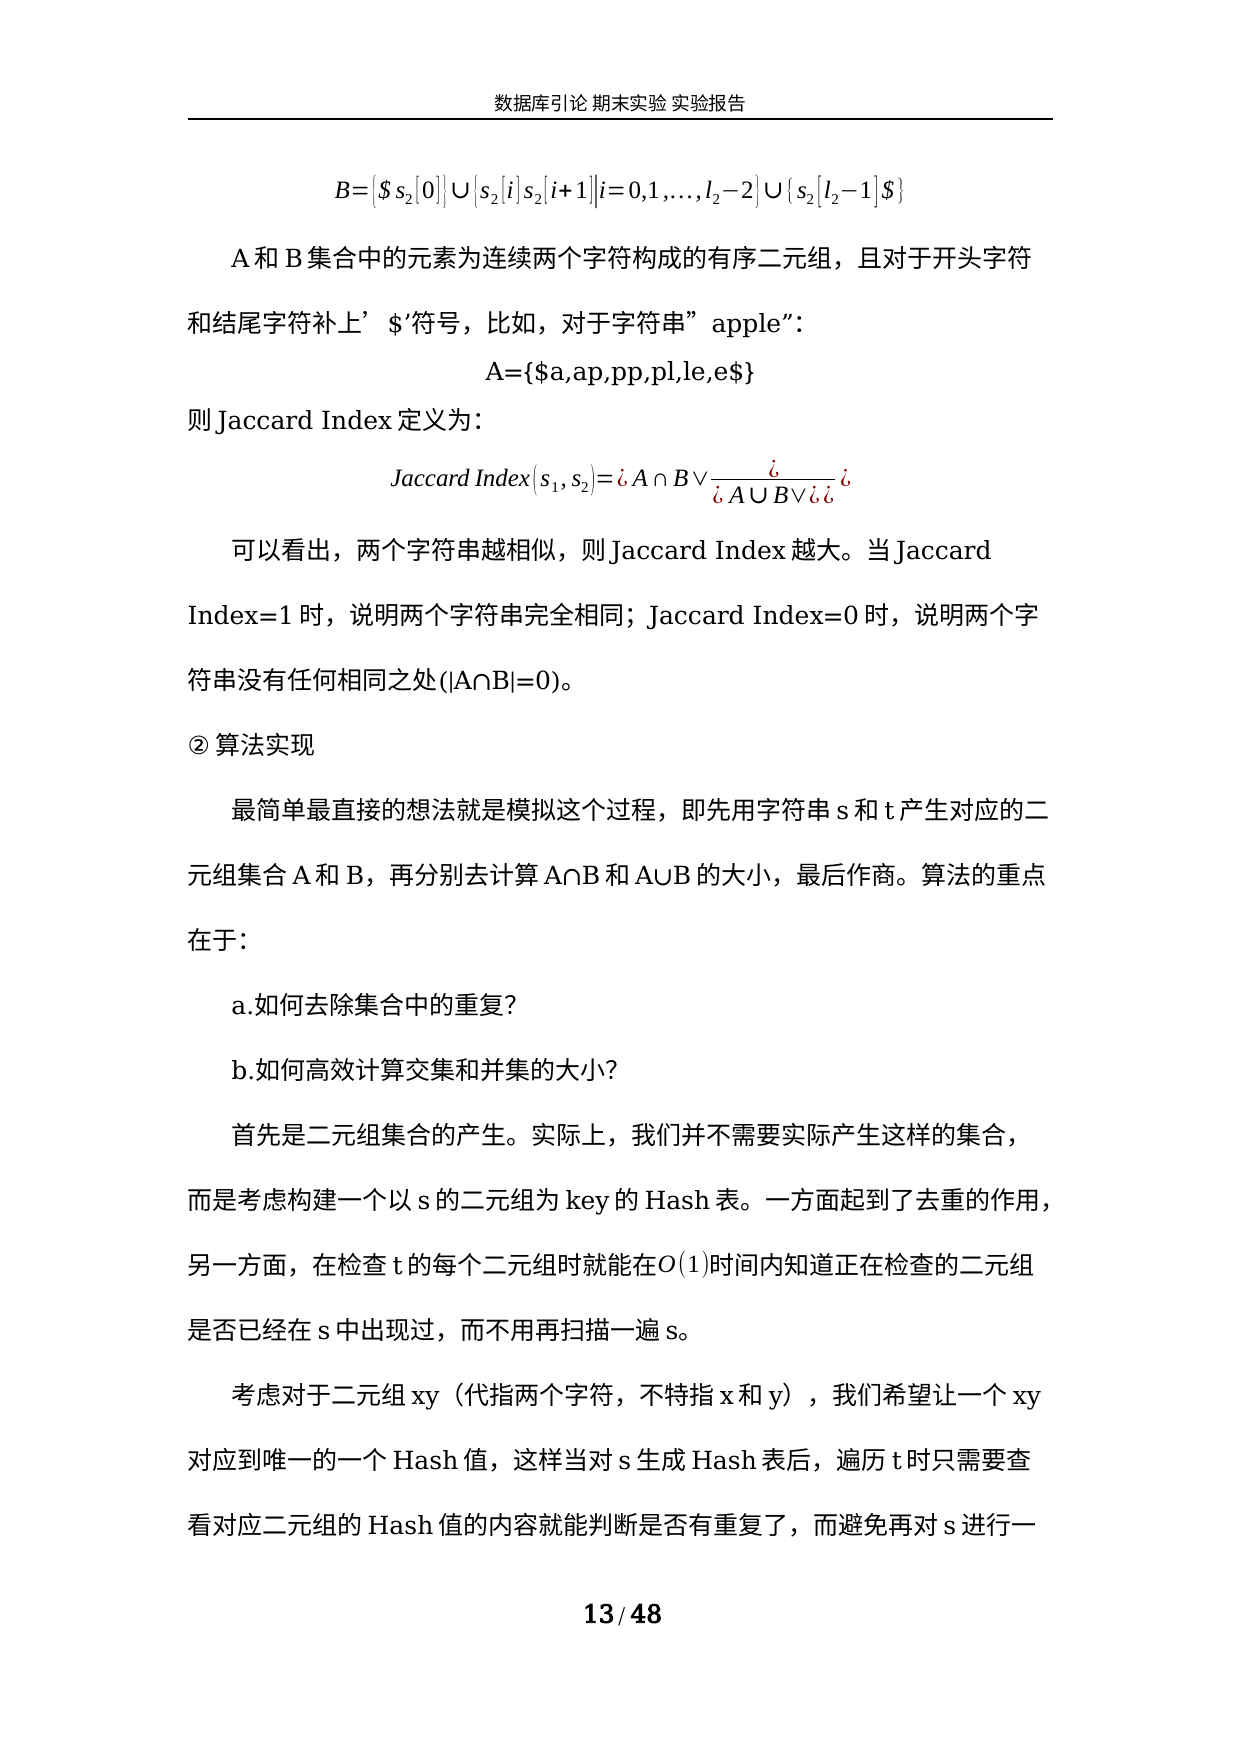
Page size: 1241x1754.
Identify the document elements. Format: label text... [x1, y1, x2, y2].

text A={$a,ap,pp,pl,le,e$} [187, 354, 1053, 386]
text ②算法实现 [187, 711, 1053, 776]
text 可以看出，两个字符串越相似，则Jaccard Index越大。当Jaccard Index=1时，说明两个字符串完全相同；Jaccard Index=0时，说明两个字符串没有任何相同之处(|A∩B|=0)。 [187, 516, 1053, 711]
text 最简单最直接的想法就是模拟这个过程，即先用字符串s和t产生对应的二元组集合A和B，再分别去计算A∩B和A∪B的大小，最后作商。算法的重点在于： [187, 776, 1053, 971]
text a.如何去除集合中的重复？ [187, 971, 1053, 1036]
text b.如何高效计算交集和并集的大小？ [187, 1036, 1053, 1101]
text 则Jaccard Index定义为： [187, 386, 1053, 451]
text A和B集合中的元素为连续两个字符构成的有序二元组，且对于开头字符和结尾字符补上’$’符号，比如，对于字符串”apple”： [187, 224, 1053, 354]
text 首先是二元组集合的产生。实际上，我们并不需要实际产生这样的集合，而是考虑构建一个以s的二元组为key的Hash表。一方面起到了去重的作用，另一方面，在检查t的每个二元组时就能在时间内知道正在检查的二元组是否已经在s中出现过，而不用再扫描一遍s。 [187, 1101, 1053, 1361]
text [187, 1361, 1053, 1556]
